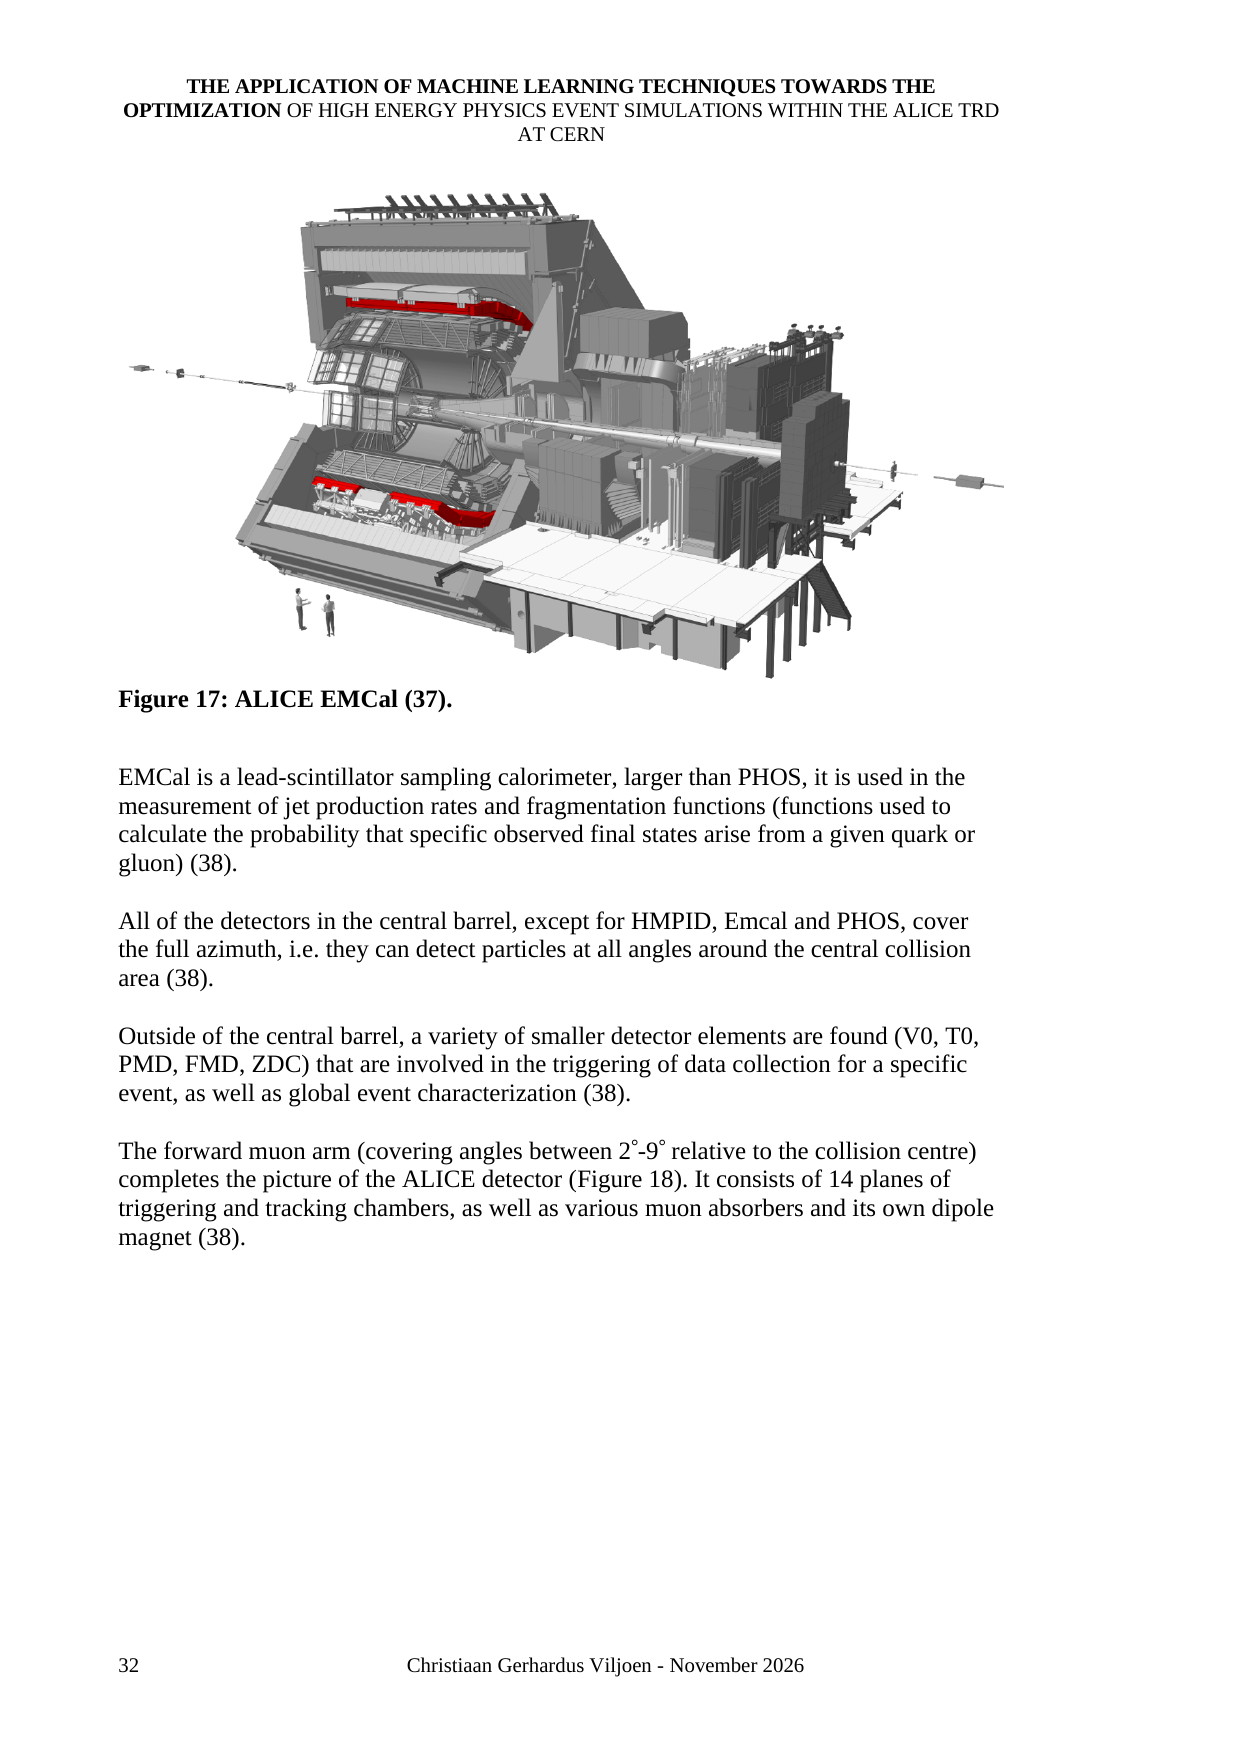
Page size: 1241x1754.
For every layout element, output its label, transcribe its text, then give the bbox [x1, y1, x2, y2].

text The forward muon arm (covering angles between 2-9 relative to the collision centre) completes the picture of the ALICE detector (Figure 18). It consists of 14 planes of triggering and tracking chambers, as well as various muon absorbers and its own dipole magnet . [118, 1136, 1004, 1251]
picture [118, 183, 1004, 684]
text EMCal is a lead-scintillator sampling calorimeter, larger than PHOS, it is used in the measurement of jet production rates and fragmentation functions (functions used to calculate the probability that specific observed final states arise from a given quark or gluon) . [118, 762, 1004, 877]
text All of the detectors in the central barrel, except for HMPID, Emcal and PHOS, cover the full azimuth, i.e. they can detect particles at all angles around the central collision area . [118, 906, 1004, 992]
text Figure 17: ALICE EMCal . [118, 684, 1004, 712]
text Outside of the central barrel, a variety of smaller detector elements are found (V0, T0, PMD, FMD, ZDC) that are involved in the triggering of data collection for a specific event, as well as global event characterization . [118, 1021, 1004, 1107]
